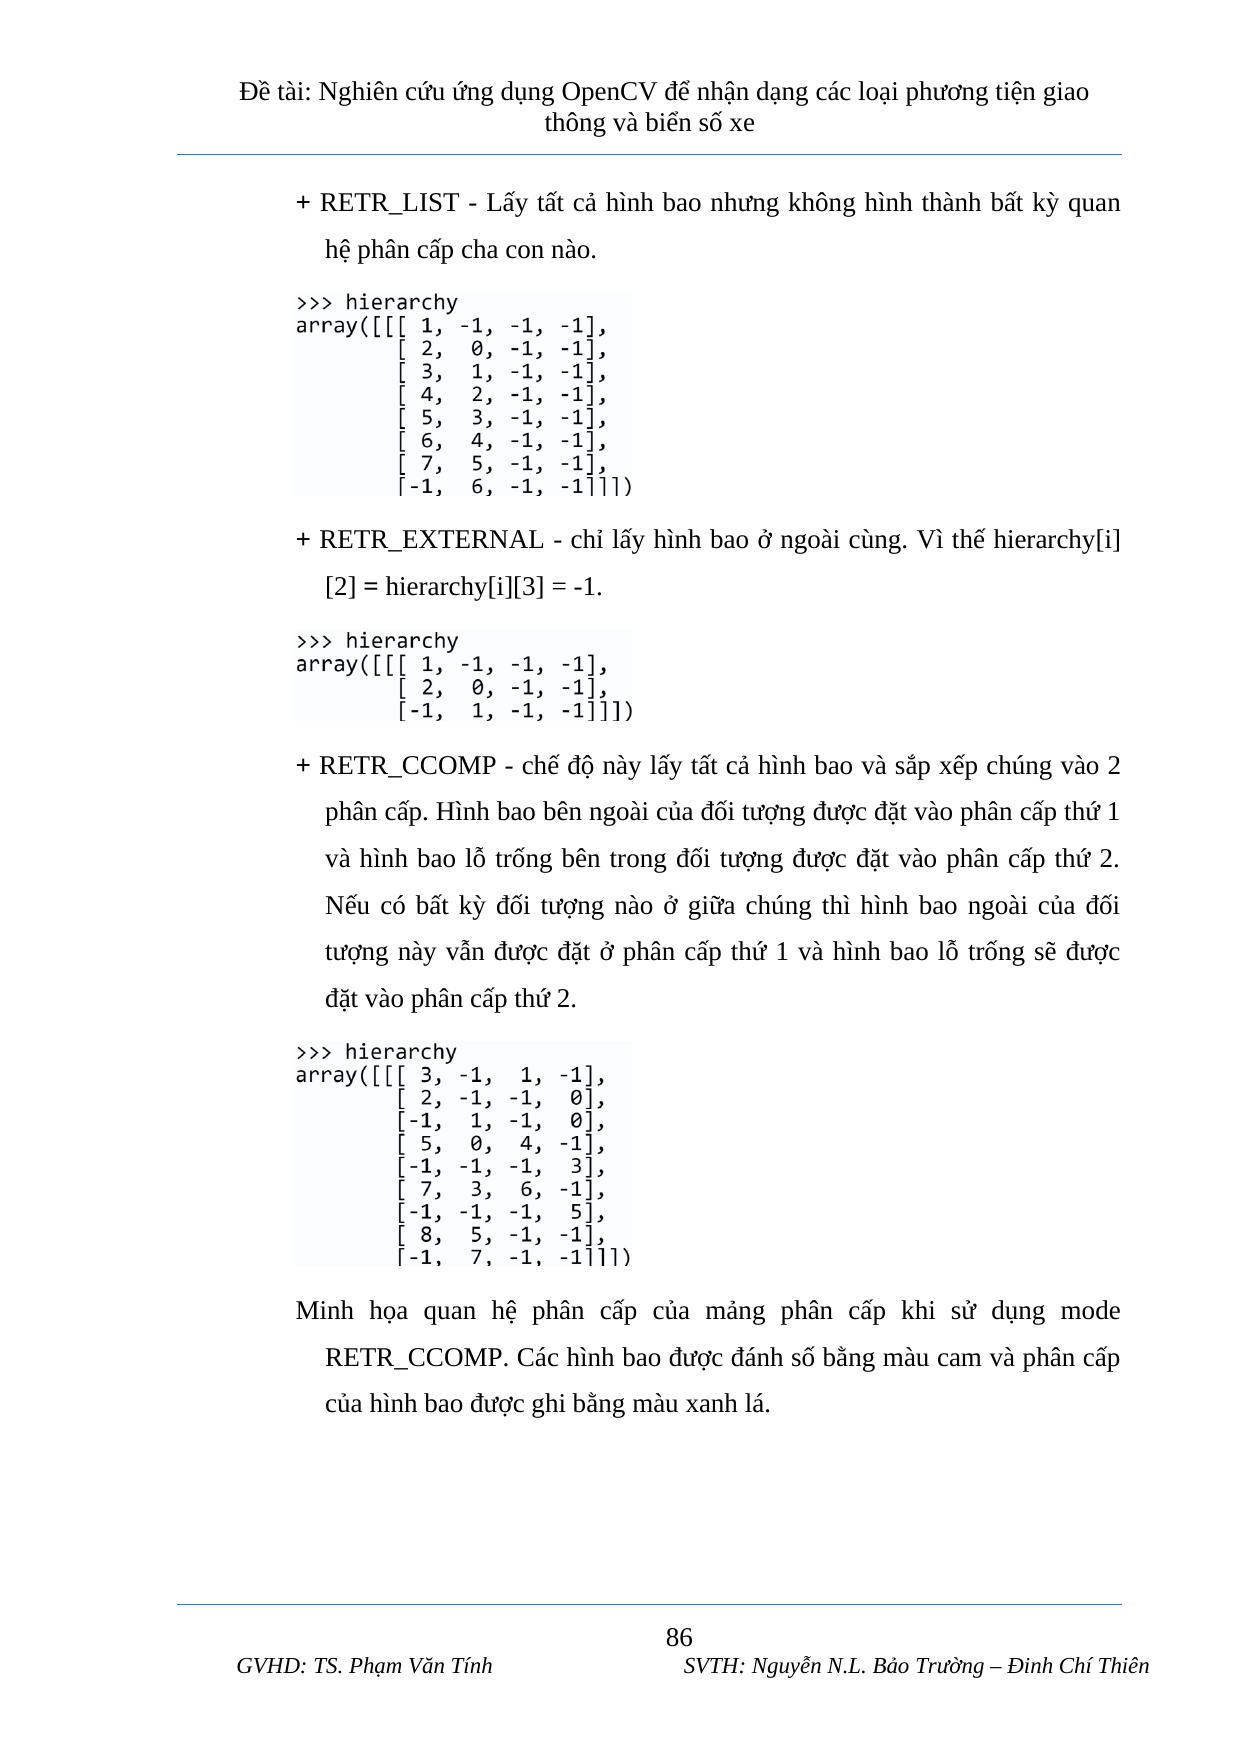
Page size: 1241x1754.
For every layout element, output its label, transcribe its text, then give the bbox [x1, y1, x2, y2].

picture [295, 292, 632, 496]
picture [295, 629, 632, 721]
text + RETR_LIST - Lấy tất cả hình bao nhưng không hình thành bất kỳ quan hệ phân cấp cha con nào. [295, 186, 1122, 264]
picture [295, 1041, 632, 1266]
text + RETR_CCOMP - chế độ này lấy tất cả hình bao và sắp xếp chúng vào 2 phân cấp. Hình bao bên ngoài của đối tượng được đặt vào phân cấp thứ 1 và hình bao lỗ trống bên trong đối tượng được đặt vào phân cấp thứ 2. Nếu có bất kỳ đối tượng nào ở giữa chúng thì hình bao ngoài của đối tượng này vẫn được đặt ở phân cấp thứ 1 và hình bao lỗ trống sẽ được đặt vào phân cấp thứ 2. [295, 749, 1122, 1013]
text Minh họa quan hệ phân cấp của mảng phân cấp khi sử dụng mode RETR_CCOMP. Các hình bao được đánh số bằng màu cam và phân cấp của hình bao được ghi bằng màu xanh lá. [295, 1294, 1122, 1418]
text + RETR_EXTERNAL - chỉ lấy hình bao ở ngoài cùng. Vì thế hierarchy[i][2] = hierarchy[i][3] = -1. [295, 523, 1122, 601]
